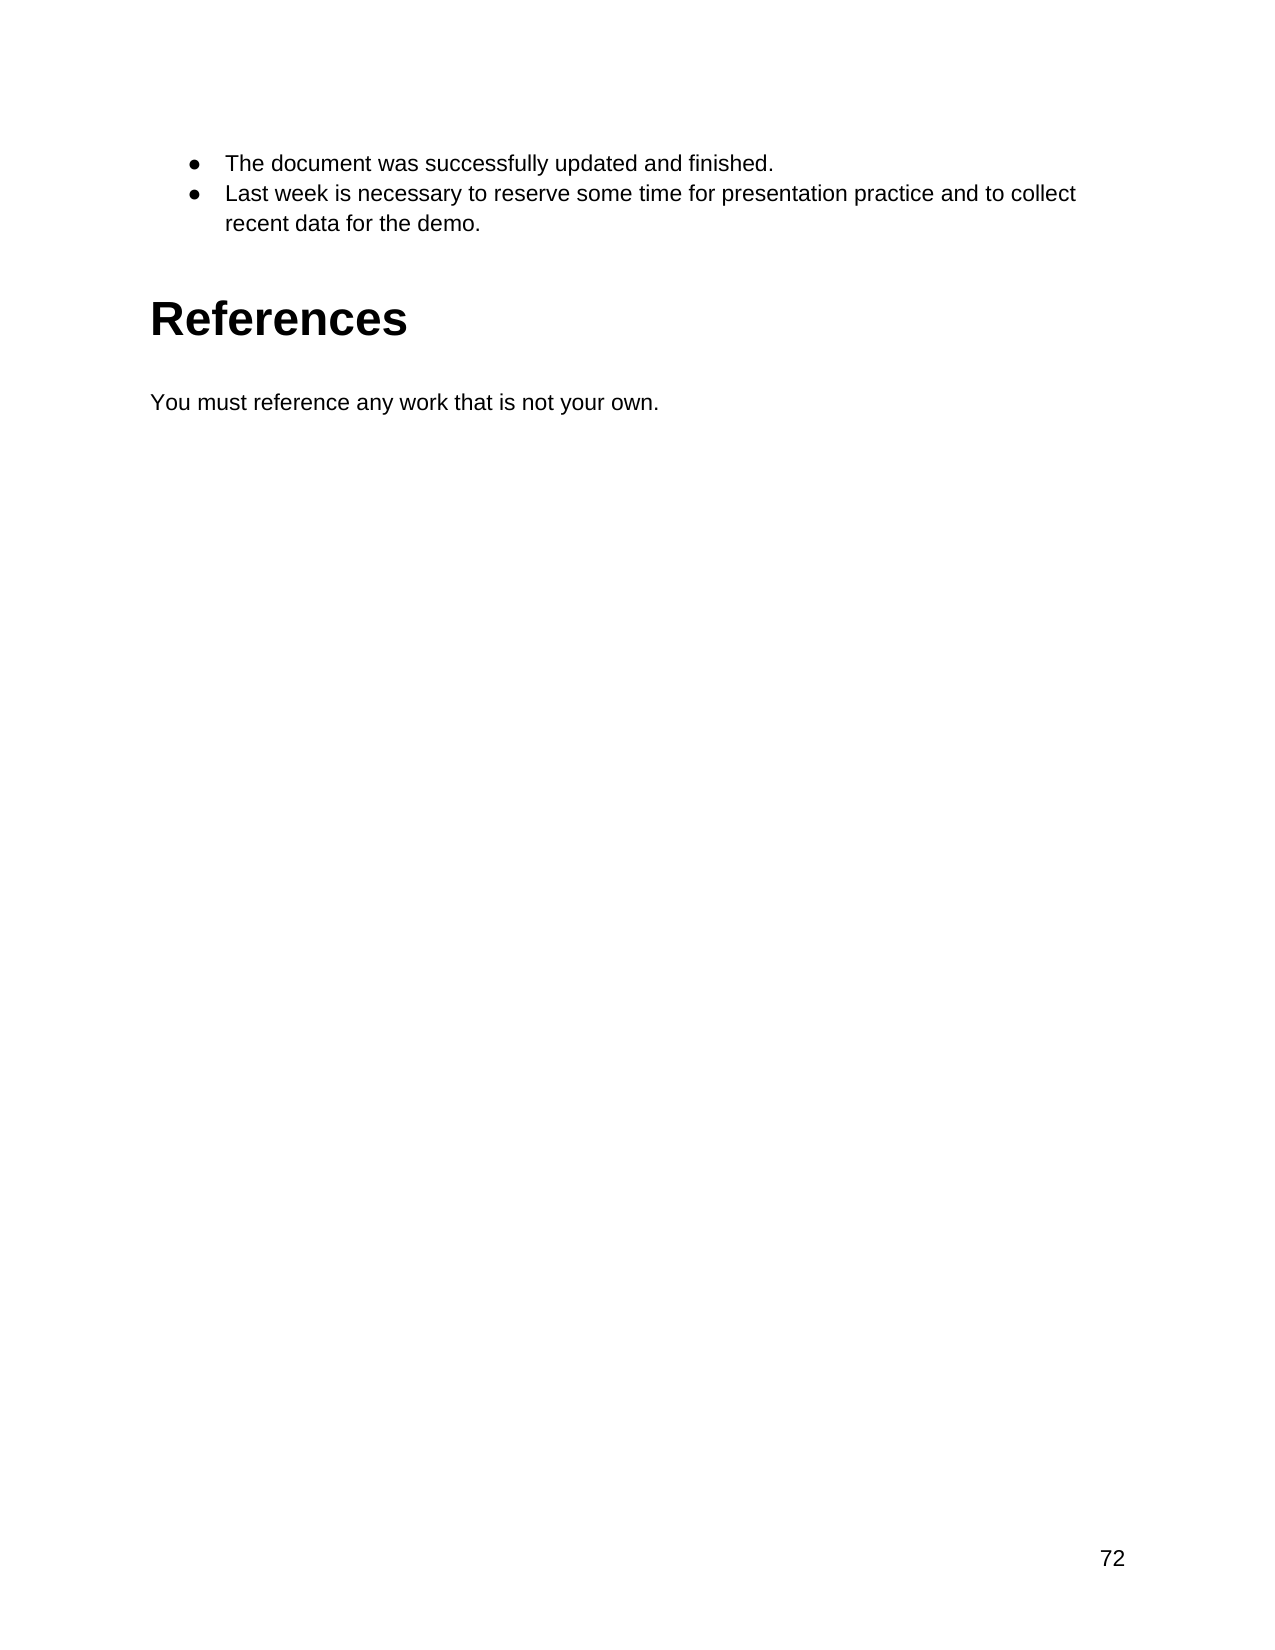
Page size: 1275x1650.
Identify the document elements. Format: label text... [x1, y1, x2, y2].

list The document was successfully updated and finished. [187, 150, 1125, 176]
text You must reference any work that is not your own. [150, 388, 1125, 415]
subtitle References [150, 291, 1125, 346]
list Last week is necessary to reserve some time for presentation practice and to collect recent data for the demo. [187, 180, 1125, 237]
